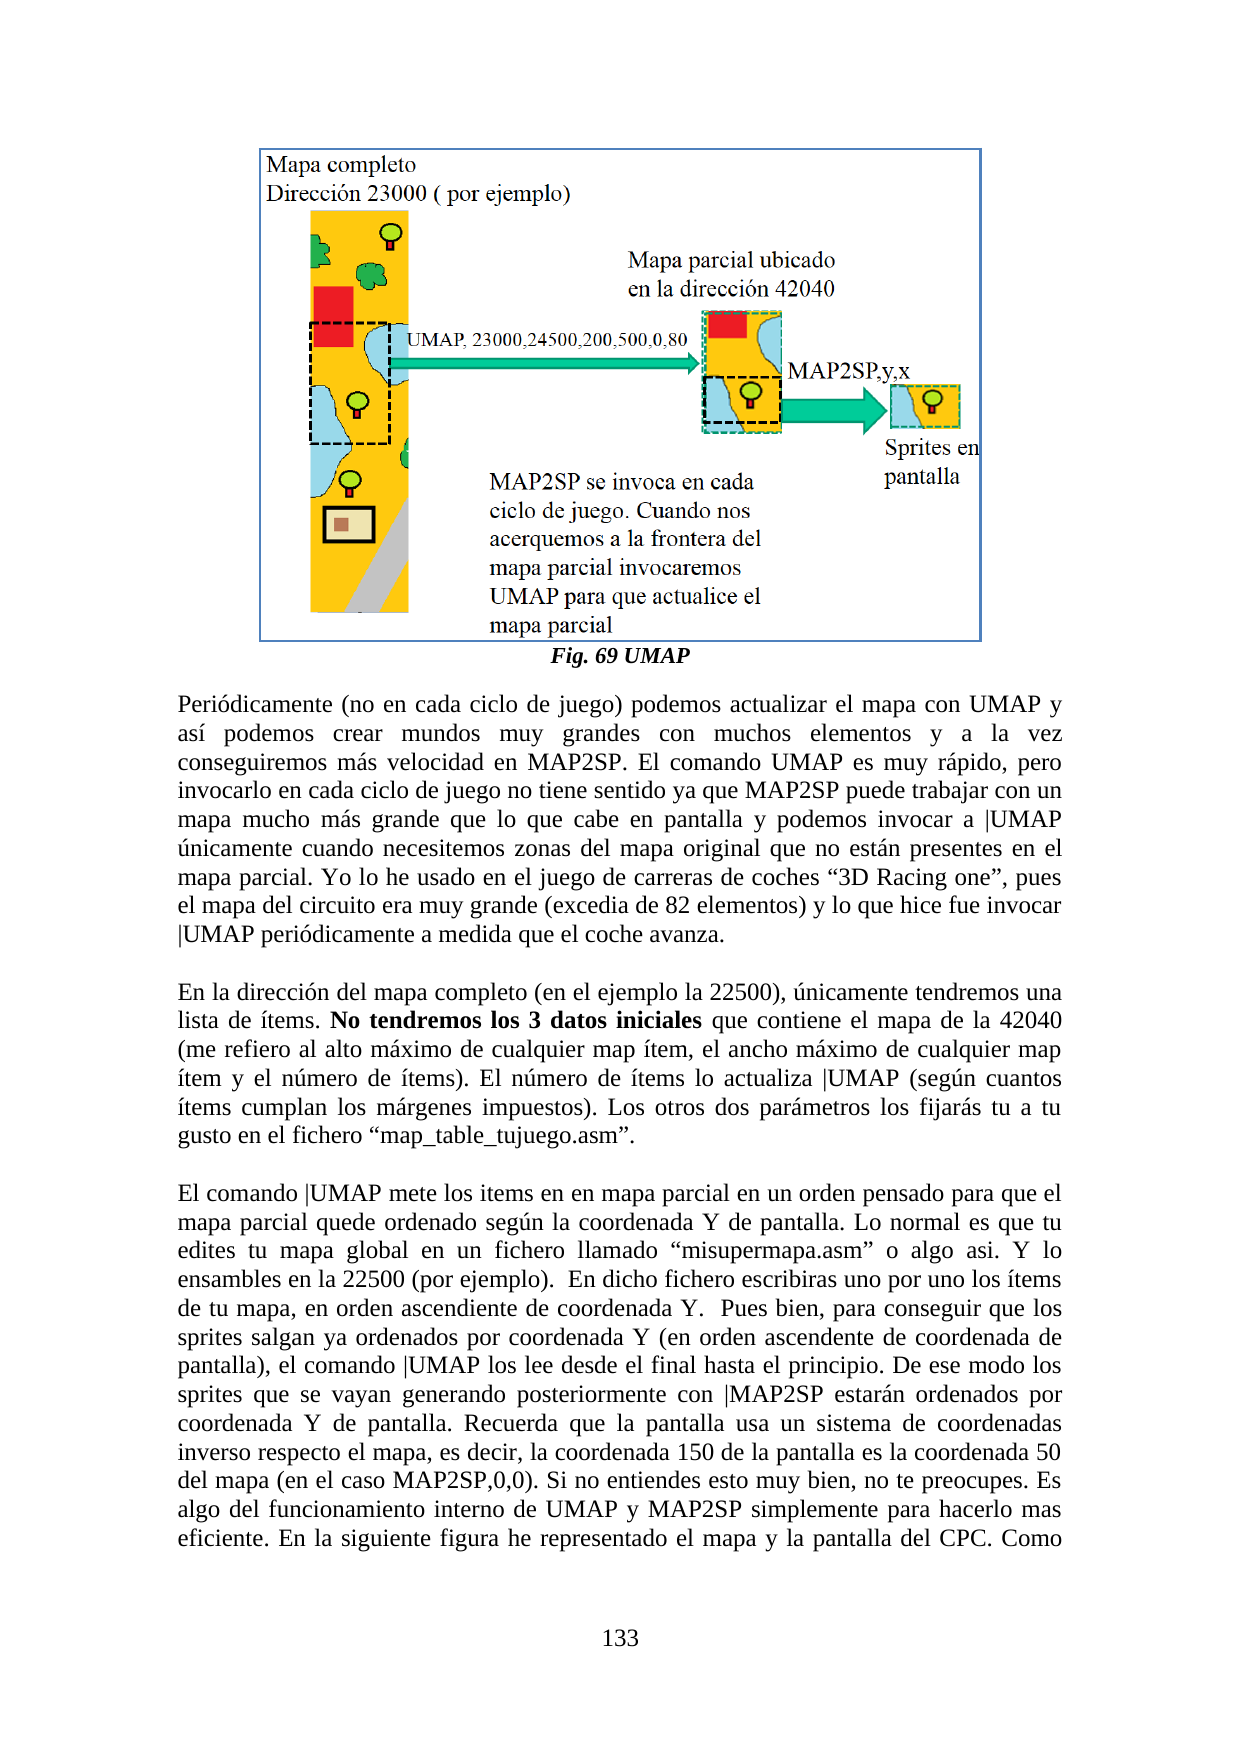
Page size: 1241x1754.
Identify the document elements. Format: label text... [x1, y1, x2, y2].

picture [261, 150, 979, 640]
text En la dirección del mapa completo (en el ejemplo la 22500), únicamente tendremos una lista de ítems. No tendremos los 3 datos iniciales que contiene el mapa de la 42040 (me refiero al alto máximo de cualquier map ítem, el ancho máximo de cualquier map ítem y el número de ítems). El número de ítems lo actualiza |UMAP (según cuantos ítems cumplan los márgenes impuestos). Los otros dos parámetros los fijarás tu a tu gusto en el fichero “map_table_tujuego.asm”. [177, 977, 1063, 1149]
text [177, 1178, 1063, 1552]
text Periódicamente (no en cada ciclo de juego) podemos actualizar el mapa con UMAP y así podemos crear mundos muy grandes con muchos elementos y a la vez conseguiremos más velocidad en MAP2SP. El comando UMAP es muy rápido, pero invocarlo en cada ciclo de juego no tiene sentido ya que MAP2SP puede trabajar con un mapa mucho más grande que lo que cabe en pantalla y podemos invocar a |UMAP únicamente cuando necesitemos zonas del mapa original que no están presentes en el mapa parcial. Yo lo he usado en el juego de carreras de coches “3D Racing one”, pues el mapa del circuito era muy grande (excedia de 82 elementos) y lo que hice fue invocar |UMAP periódicamente a medida que el coche avanza. [177, 689, 1063, 948]
text Fig. 69 UMAP [177, 642, 1063, 668]
